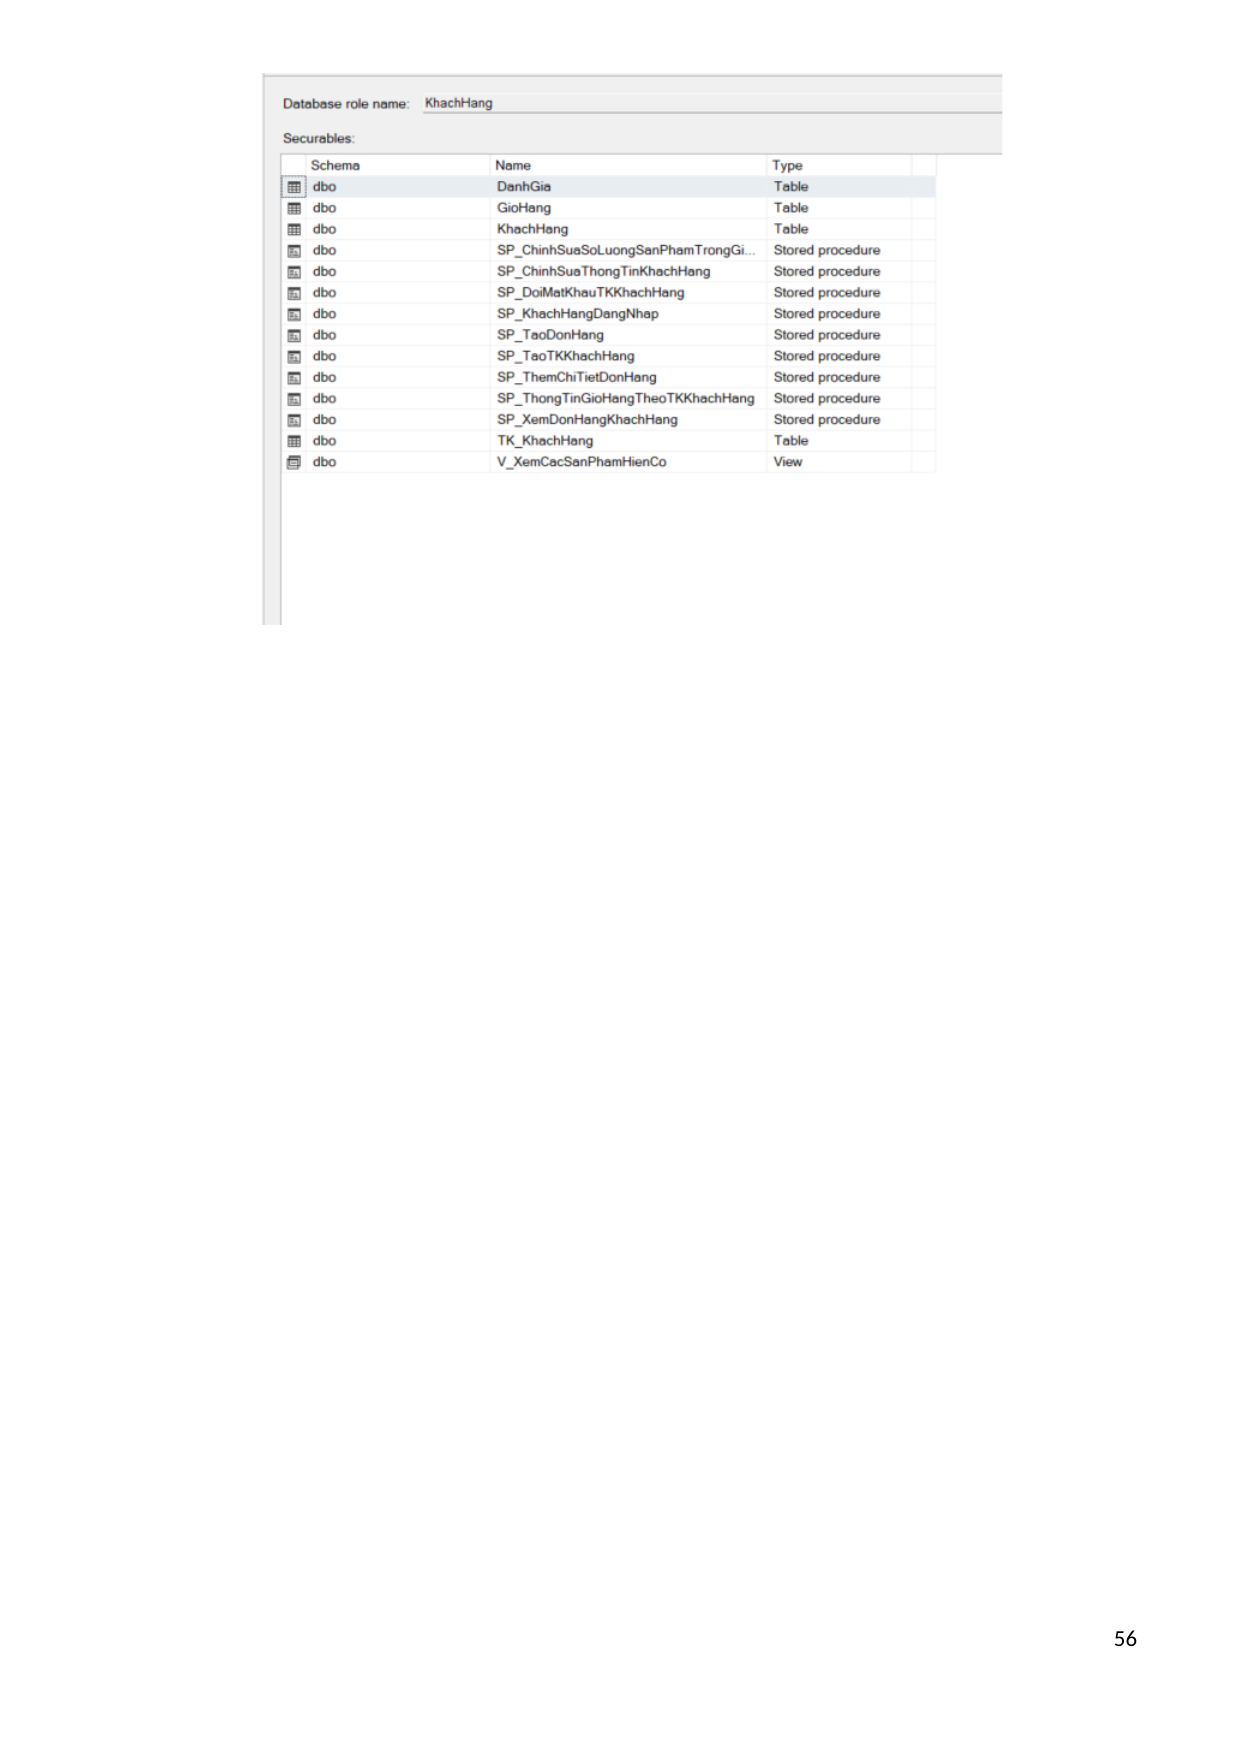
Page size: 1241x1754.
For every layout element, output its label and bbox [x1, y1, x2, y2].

picture [260, 73, 1003, 625]
